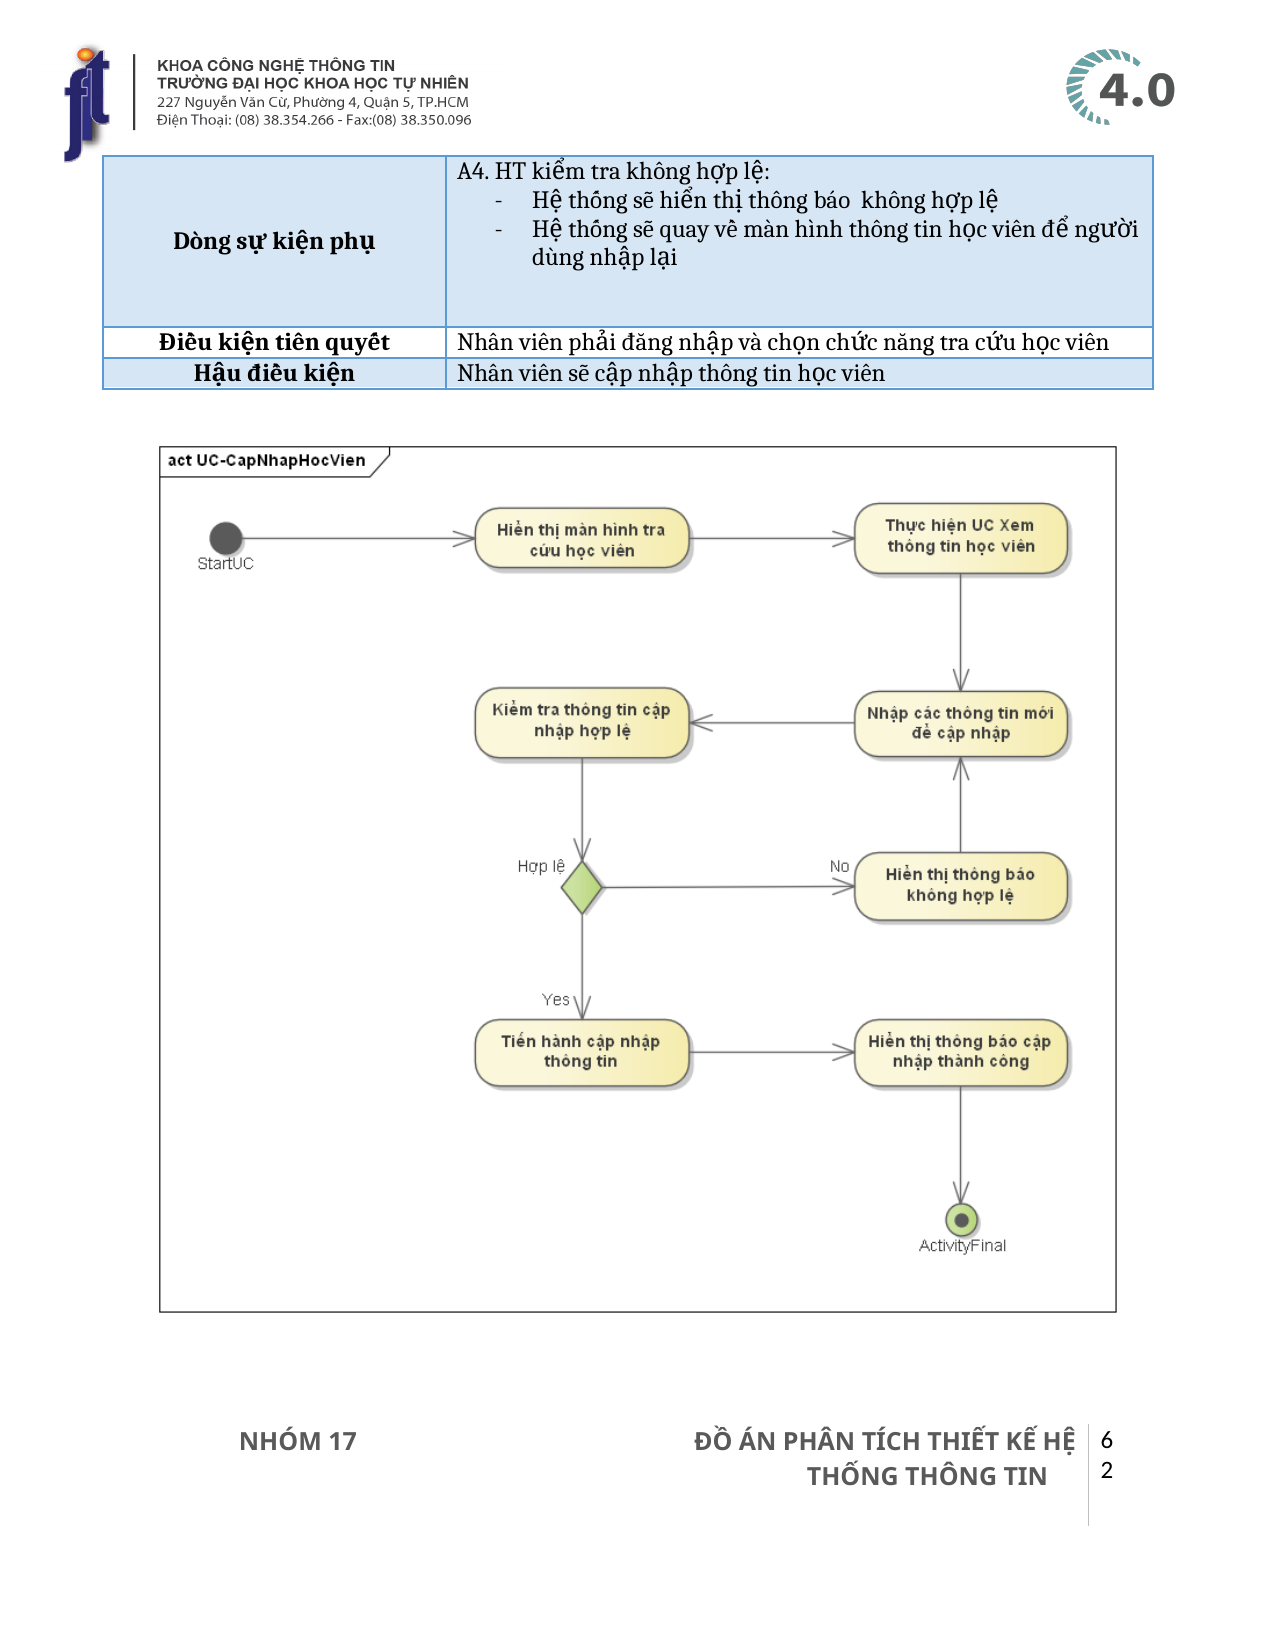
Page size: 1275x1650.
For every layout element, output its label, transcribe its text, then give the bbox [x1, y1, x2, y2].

table_cell Nhân viên sẽ cập nhập thông tin học viên [447, 359, 1152, 387]
picture [1059, 42, 1182, 128]
table_cell Nhân viên phải đăng nhập và chọn chức năng tra cứu học viên [447, 328, 1152, 357]
table_cell Điều kiện tiên quyết [104, 328, 445, 357]
table_cell Hậu điều kiện [104, 359, 445, 387]
table_cell Dòng sự kiện phụ [104, 157, 445, 326]
picture [41, 38, 504, 184]
table_cell A4. HT kiểm tra không hợp lệ: Hệ thống sẽ hiển thị thông báo không hợp lệ Hệ thống sẽ quay về màn hình thông tin học viên để người dùng nhập lại [447, 157, 1152, 326]
picture [150, 437, 1125, 1322]
